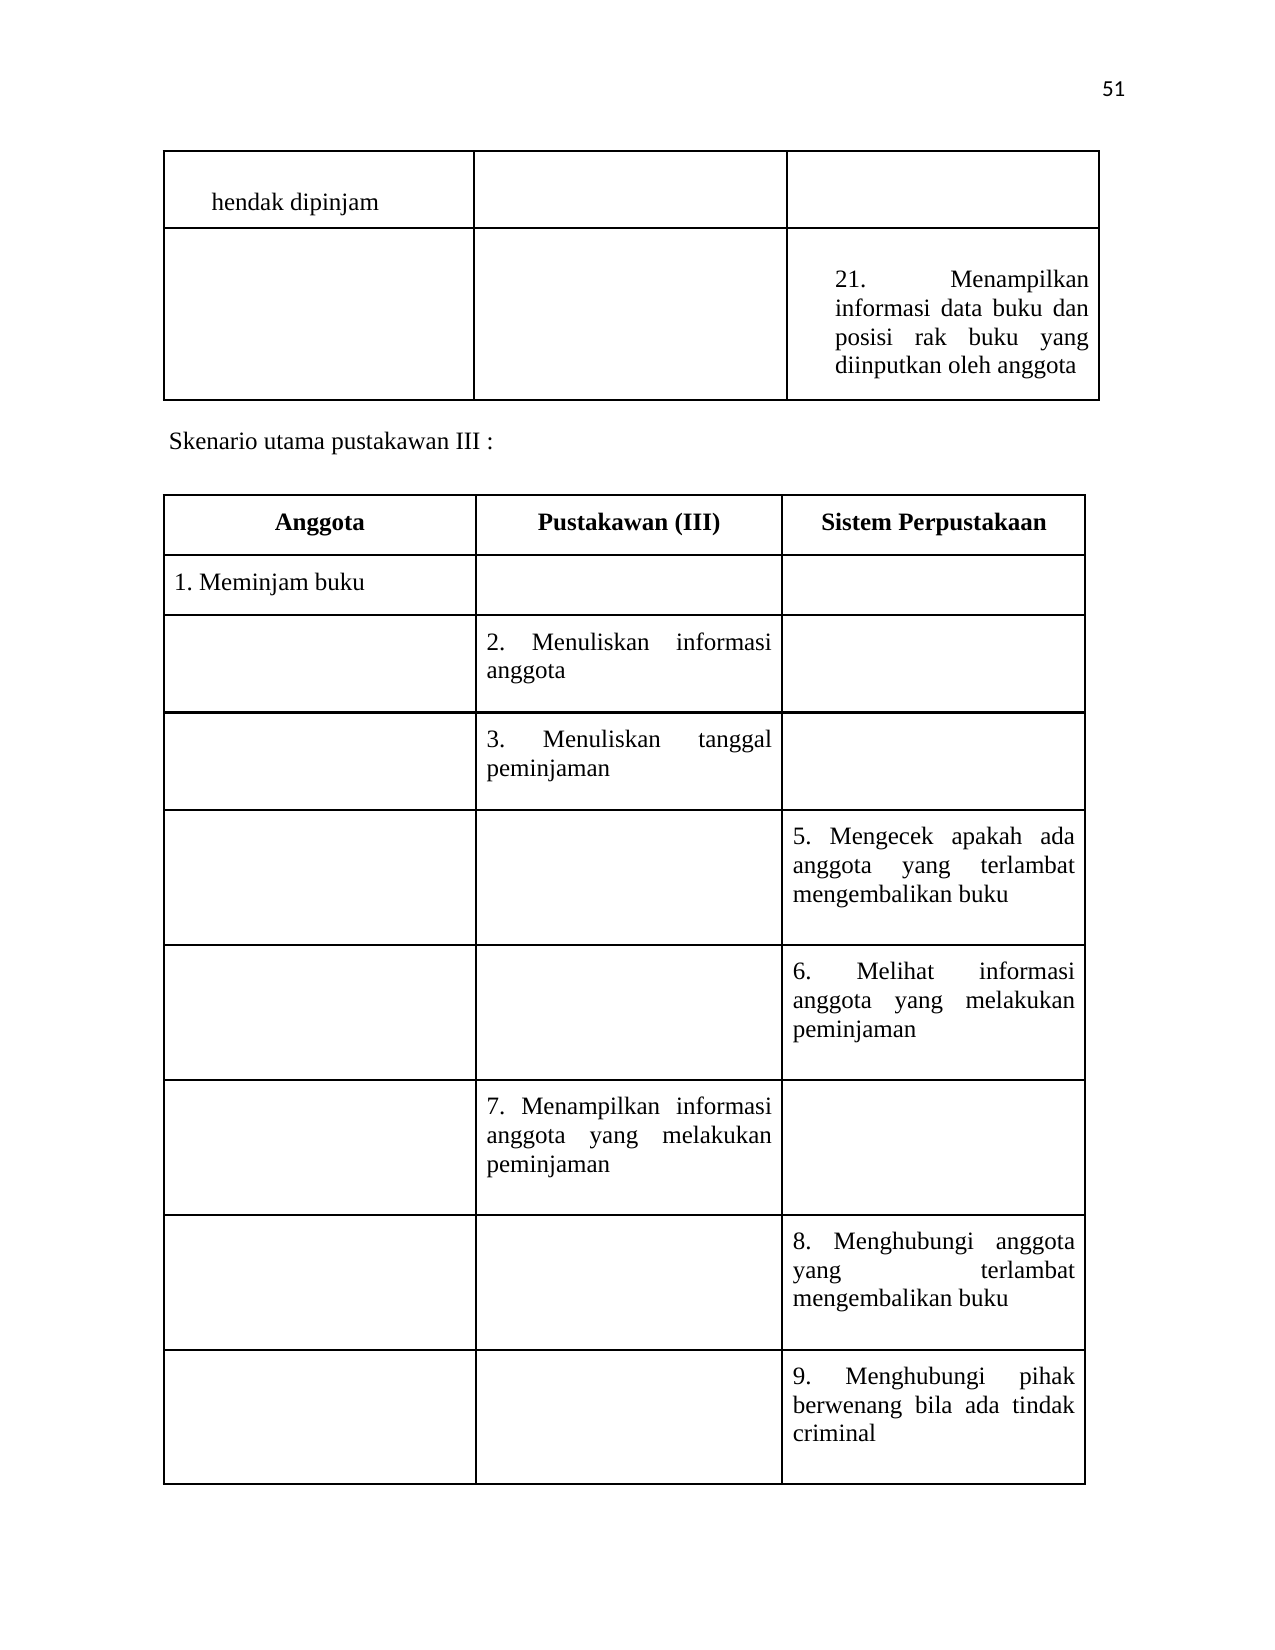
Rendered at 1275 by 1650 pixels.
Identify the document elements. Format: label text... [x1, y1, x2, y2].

table_cell [783, 556, 1084, 614]
table_cell [783, 616, 1084, 711]
table_cell 1. Meminjam buku [165, 556, 475, 614]
table_cell 3. Menuliskan tanggal peminjaman [477, 714, 781, 809]
table_cell [165, 1216, 475, 1348]
table_cell [165, 229, 473, 399]
table_cell [477, 946, 781, 1079]
table_cell [477, 556, 781, 614]
table_cell [165, 811, 475, 944]
table_cell [477, 811, 781, 944]
table_cell [165, 1351, 475, 1483]
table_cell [165, 152, 473, 227]
table_cell 5. Mengecek apakah ada anggota yang terlambat mengembalikan buku [783, 811, 1084, 944]
table_cell 6. Melihat informasi anggota yang melakukan peminjaman [783, 946, 1084, 1079]
table_header Pustakawan (III) [477, 496, 781, 554]
text Skenario utama pustakawan III : [162, 426, 1125, 455]
table_cell [165, 946, 475, 1079]
table_cell [783, 1081, 1084, 1213]
table_cell 9. Menghubungi pihak berwenang bila ada tindak criminal [783, 1351, 1084, 1483]
table_cell [477, 1351, 781, 1483]
table_cell [165, 714, 475, 809]
table_cell [475, 229, 786, 399]
table_cell [475, 152, 786, 227]
table_cell [783, 714, 1084, 809]
table_cell [477, 1216, 781, 1348]
table_cell [165, 616, 475, 711]
table_cell 2. Menuliskan informasi anggota [477, 616, 781, 711]
table_cell 8. Menghubungi anggota yang terlambat mengembalikan buku [783, 1216, 1084, 1348]
table_cell 7. Menampilkan informasi anggota yang melakukan peminjaman [477, 1081, 781, 1213]
table_cell 21. Menampilkan informasi data buku dan posisi rak buku yang diinputkan oleh anggota [788, 229, 1098, 399]
table_header Anggota [165, 496, 475, 554]
table_cell [165, 1081, 475, 1213]
table_cell [788, 152, 1098, 227]
table_header Sistem Perpustakaan [783, 496, 1084, 554]
